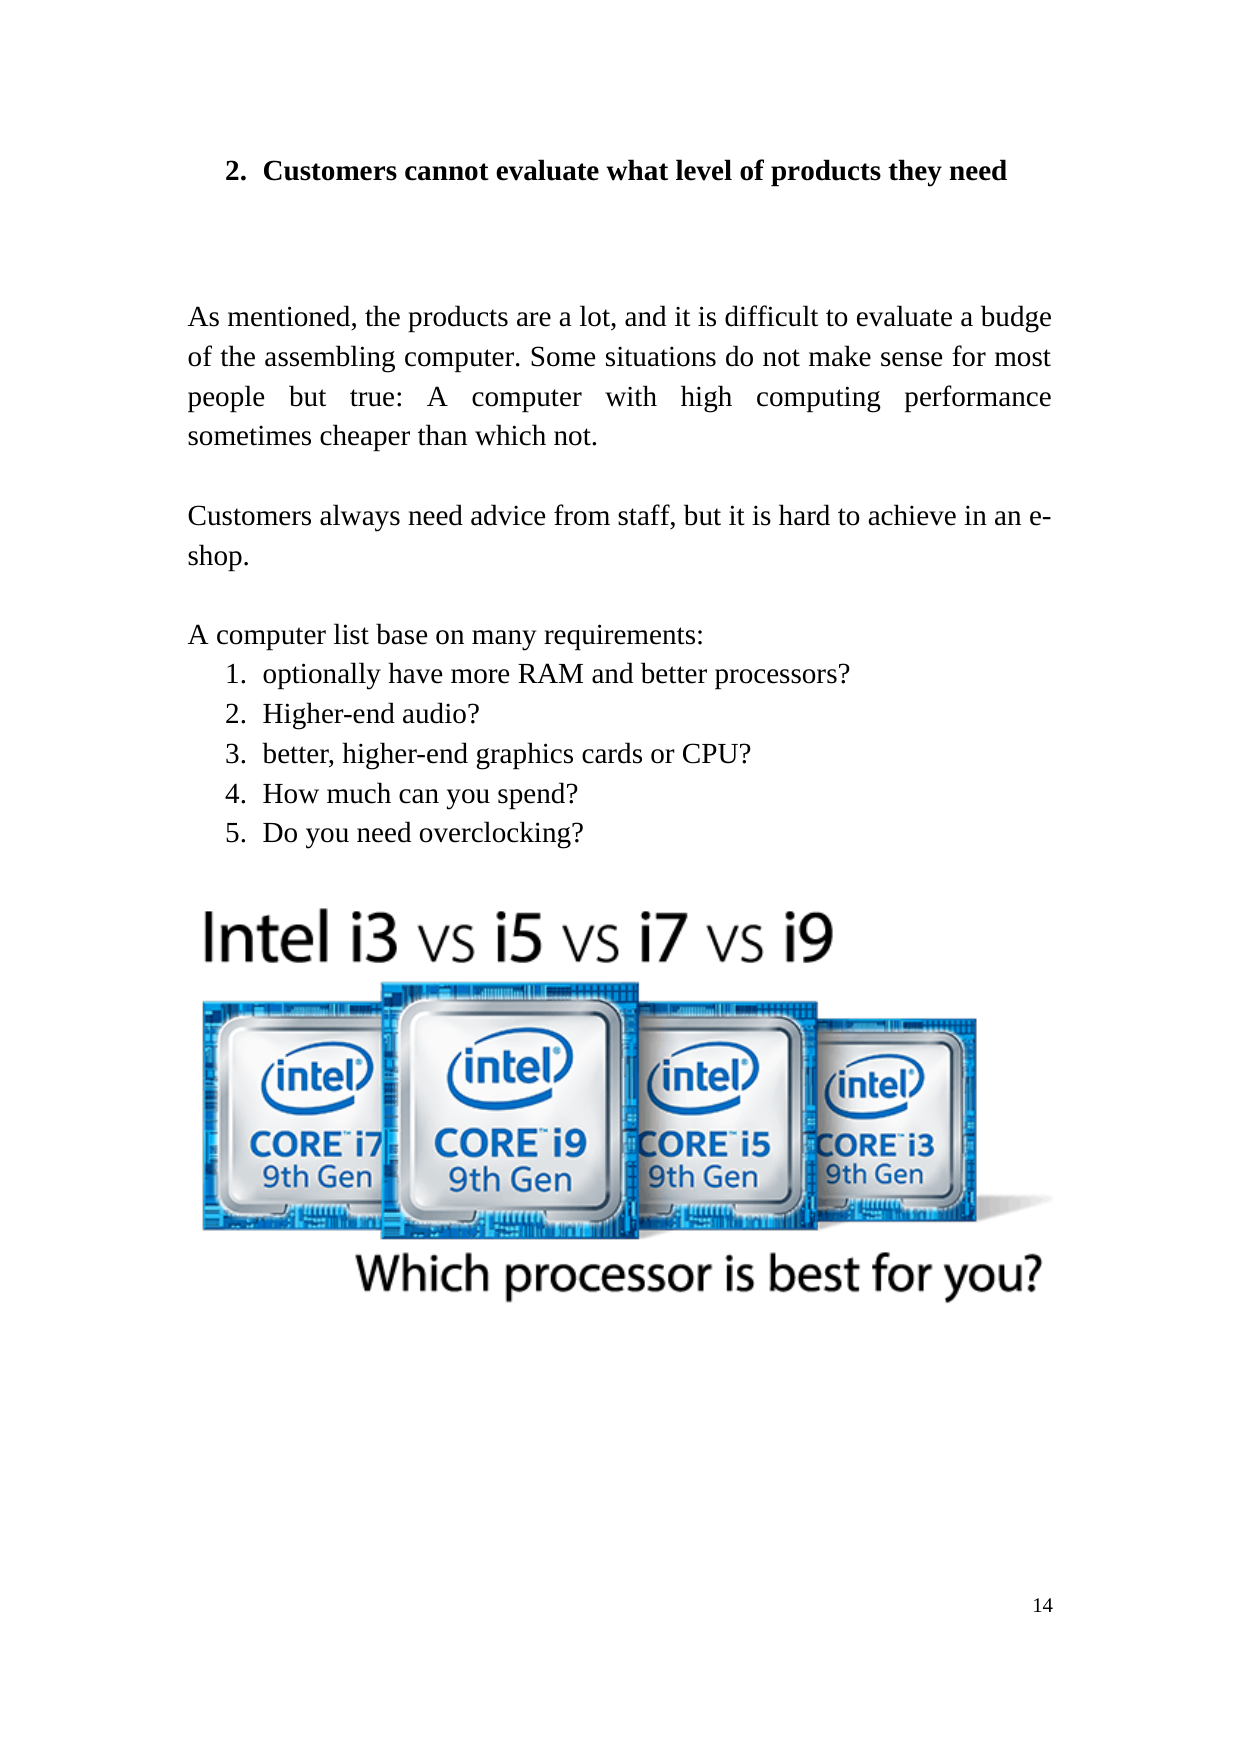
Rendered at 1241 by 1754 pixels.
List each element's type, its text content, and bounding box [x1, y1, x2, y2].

list optionally have more RAM and better processors? [225, 654, 1053, 693]
text A computer list base on many requirements: [187, 614, 1053, 654]
list Do you need overclocking? [225, 812, 1053, 852]
list better, higher-end graphics cards or CPU? [225, 733, 1053, 773]
list Higher-end audio? [225, 693, 1053, 733]
text Customers always need advice from staff, but it is hard to achieve in an e-shop. [187, 495, 1053, 574]
subtitle Customers cannot evaluate what level of products they need [225, 150, 1053, 190]
picture [187, 891, 1053, 1307]
list How much can you spend? [225, 773, 1053, 812]
text As mentioned, the products are a lot, and it is difficult to evaluate a budge of the assembling computer. Some situations do not make sense for most people but true: A computer with high computing performance sometimes cheaper than which not. [187, 296, 1053, 455]
